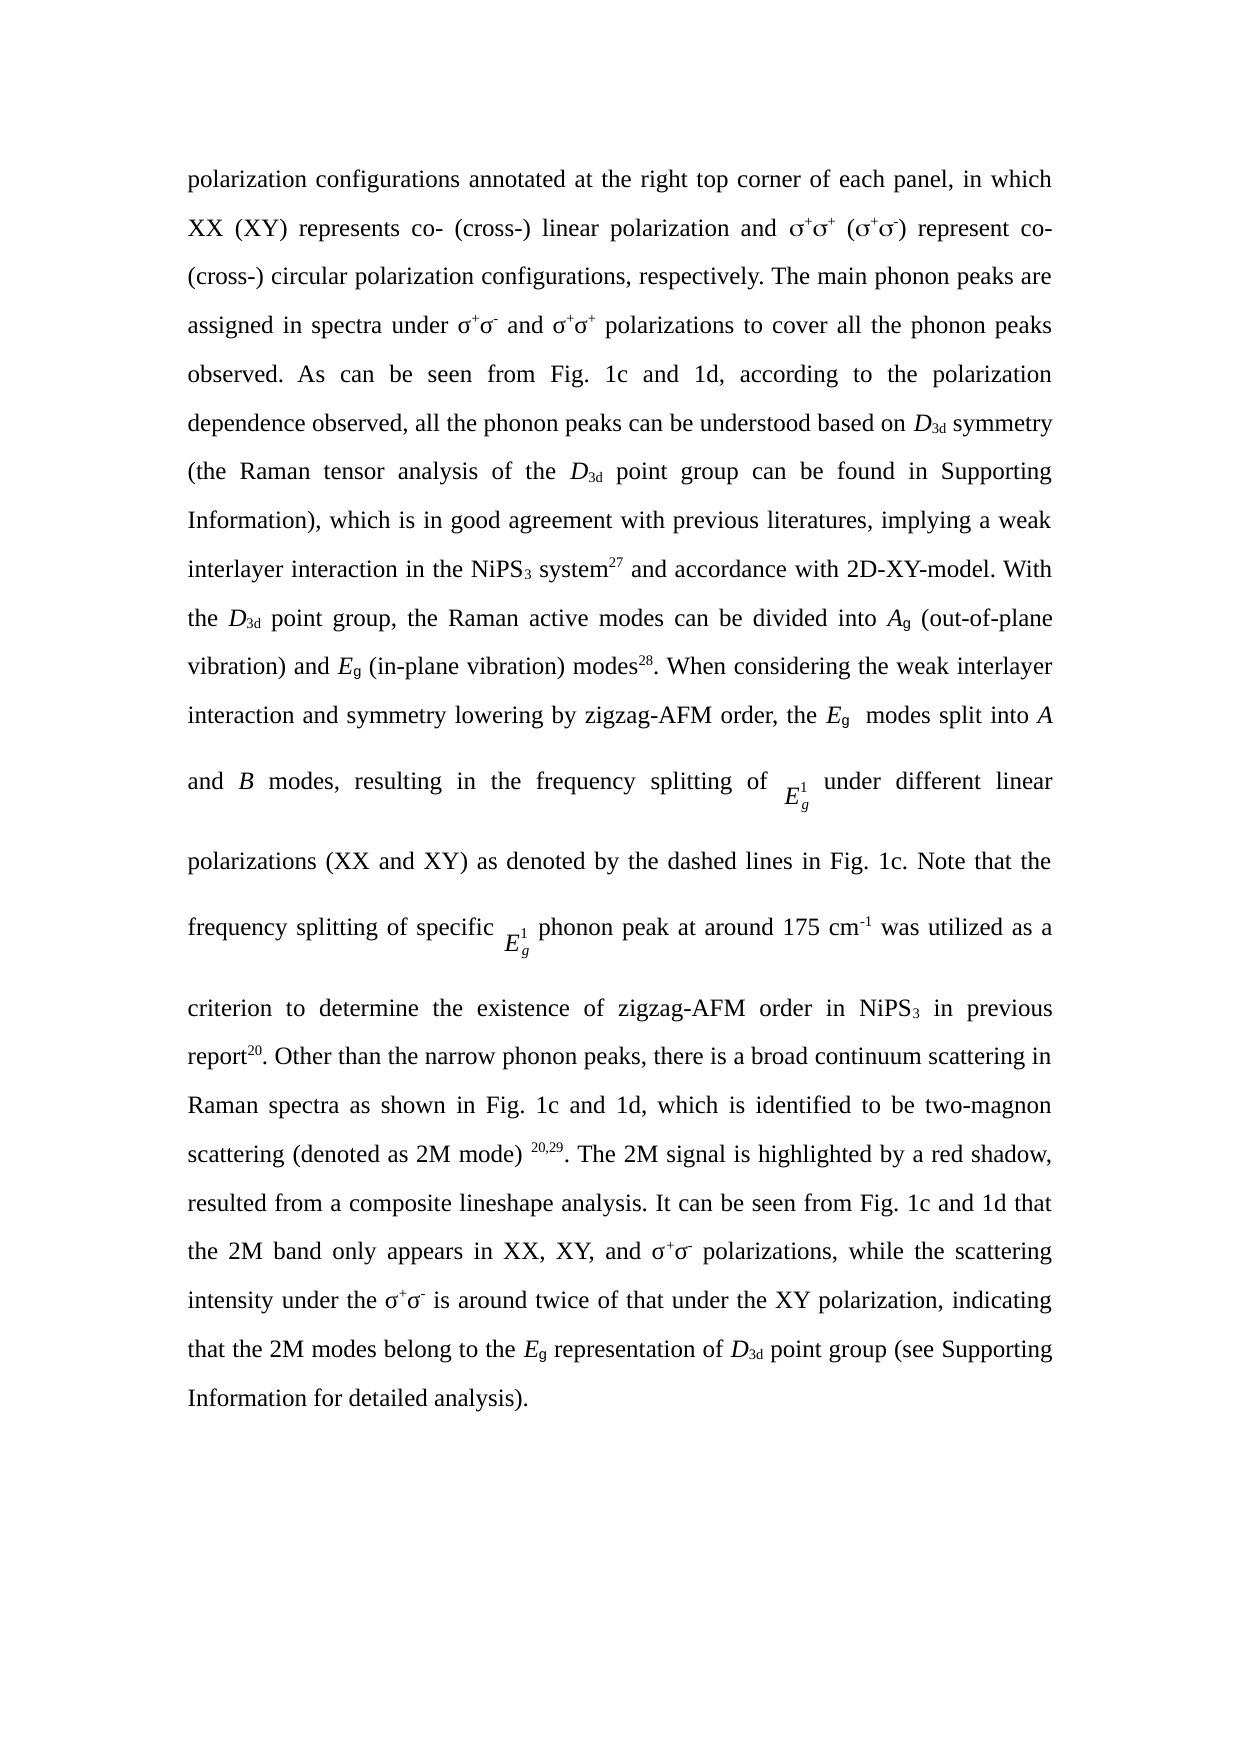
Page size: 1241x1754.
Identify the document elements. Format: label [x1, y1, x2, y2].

text [187, 162, 1053, 1413]
